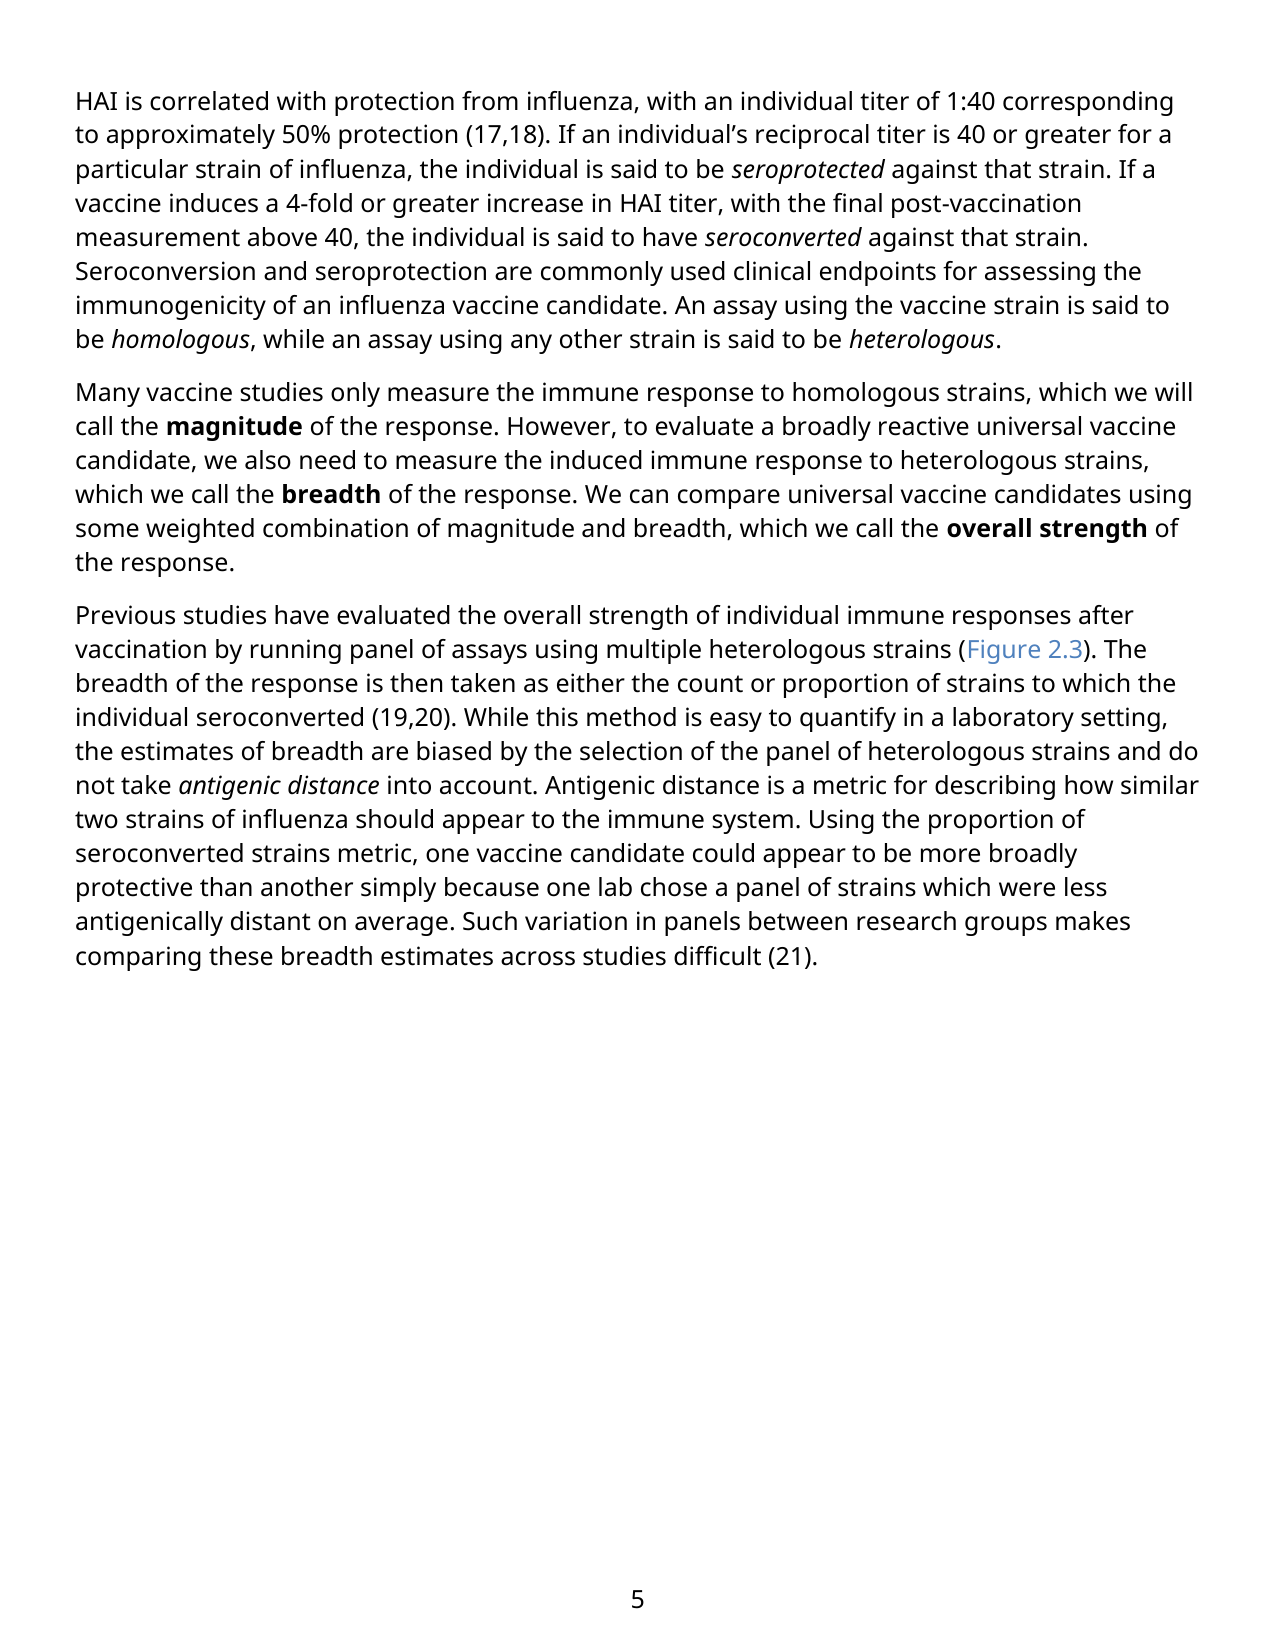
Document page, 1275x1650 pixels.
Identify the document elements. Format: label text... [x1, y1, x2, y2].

text HAI is correlated with protection from influenza, with an individual titer of 1:40 corresponding to approximately 50% protection (17,18). If an individual’s reciprocal titer is 40 or greater for a particular strain of influenza, the individual is said to be seroprotected against that strain. If a vaccine induces a 4-fold or greater increase in HAI titer, with the final post-vaccination measurement above 40, the individual is said to have seroconverted against that strain. Seroconversion and seroprotection are commonly used clinical endpoints for assessing the immunogenicity of an influenza vaccine candidate. An assay using the vaccine strain is said to be homologous, while an assay using any other strain is said to be heterologous. [75, 83, 1200, 356]
text Many vaccine studies only measure the immune response to homologous strains, which we will call the magnitude of the response. However, to evaluate a broadly reactive universal vaccine candidate, we also need to measure the induced immune response to heterologous strains, which we call the breadth of the response. We can compare universal vaccine candidates using some weighted combination of magnitude and breadth, which we call the overall strength of the response. [75, 374, 1200, 579]
text Previous studies have evaluated the overall strength of individual immune responses after vaccination by running panel of assays using multiple heterologous strains (Figure 2.3). The breadth of the response is then taken as either the count or proportion of strains to which the individual seroconverted (19,20). While this method is easy to quantify in a laboratory setting, the estimates of breadth are biased by the selection of the panel of heterologous strains and do not take antigenic distance into account. Antigenic distance is a metric for describing how similar two strains of influenza should appear to the immune system. Using the proportion of seroconverted strains metric, one vaccine candidate could appear to be more broadly protective than another simply because one lab chose a panel of strains which were less antigenically distant on average. Such variation in panels between research groups makes comparing these breadth estimates across studies difficult (21). [75, 597, 1200, 972]
